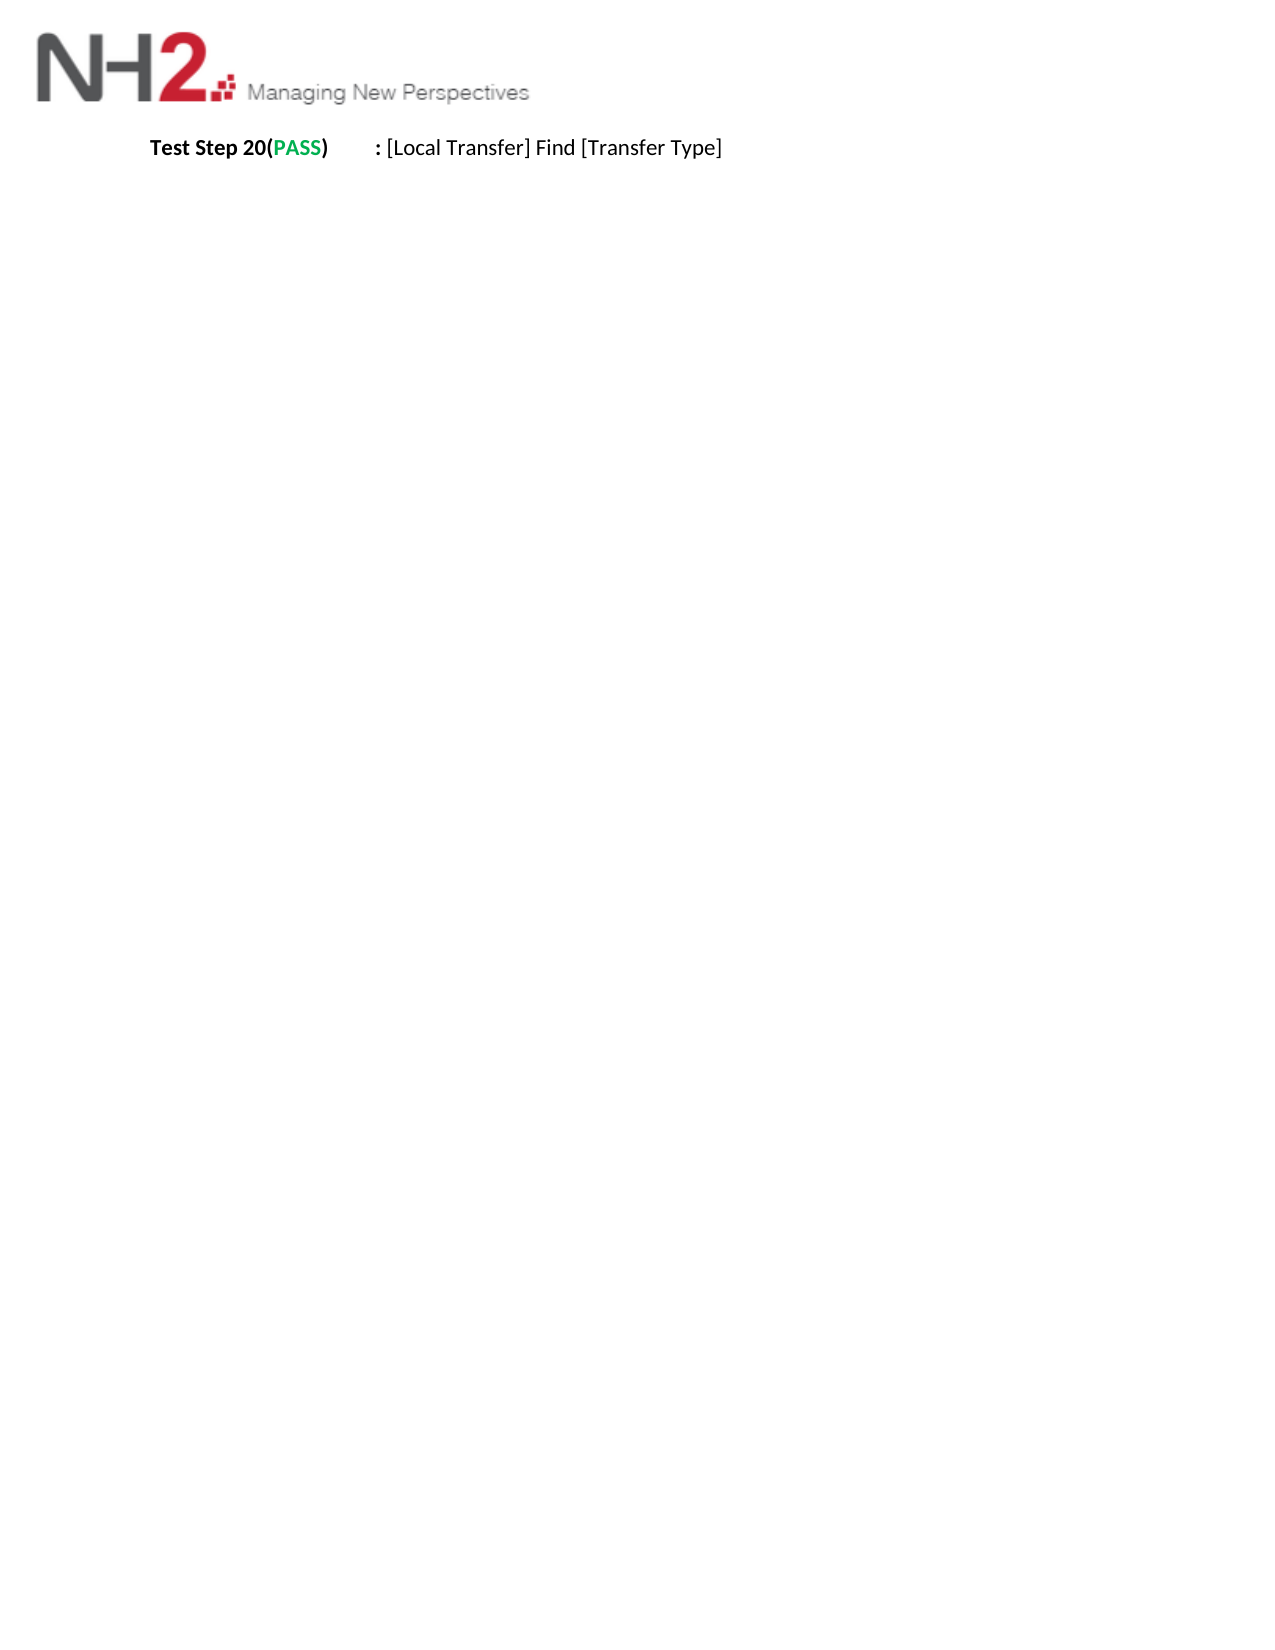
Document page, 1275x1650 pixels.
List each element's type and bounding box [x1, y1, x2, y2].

picture [26, 23, 540, 111]
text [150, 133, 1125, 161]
